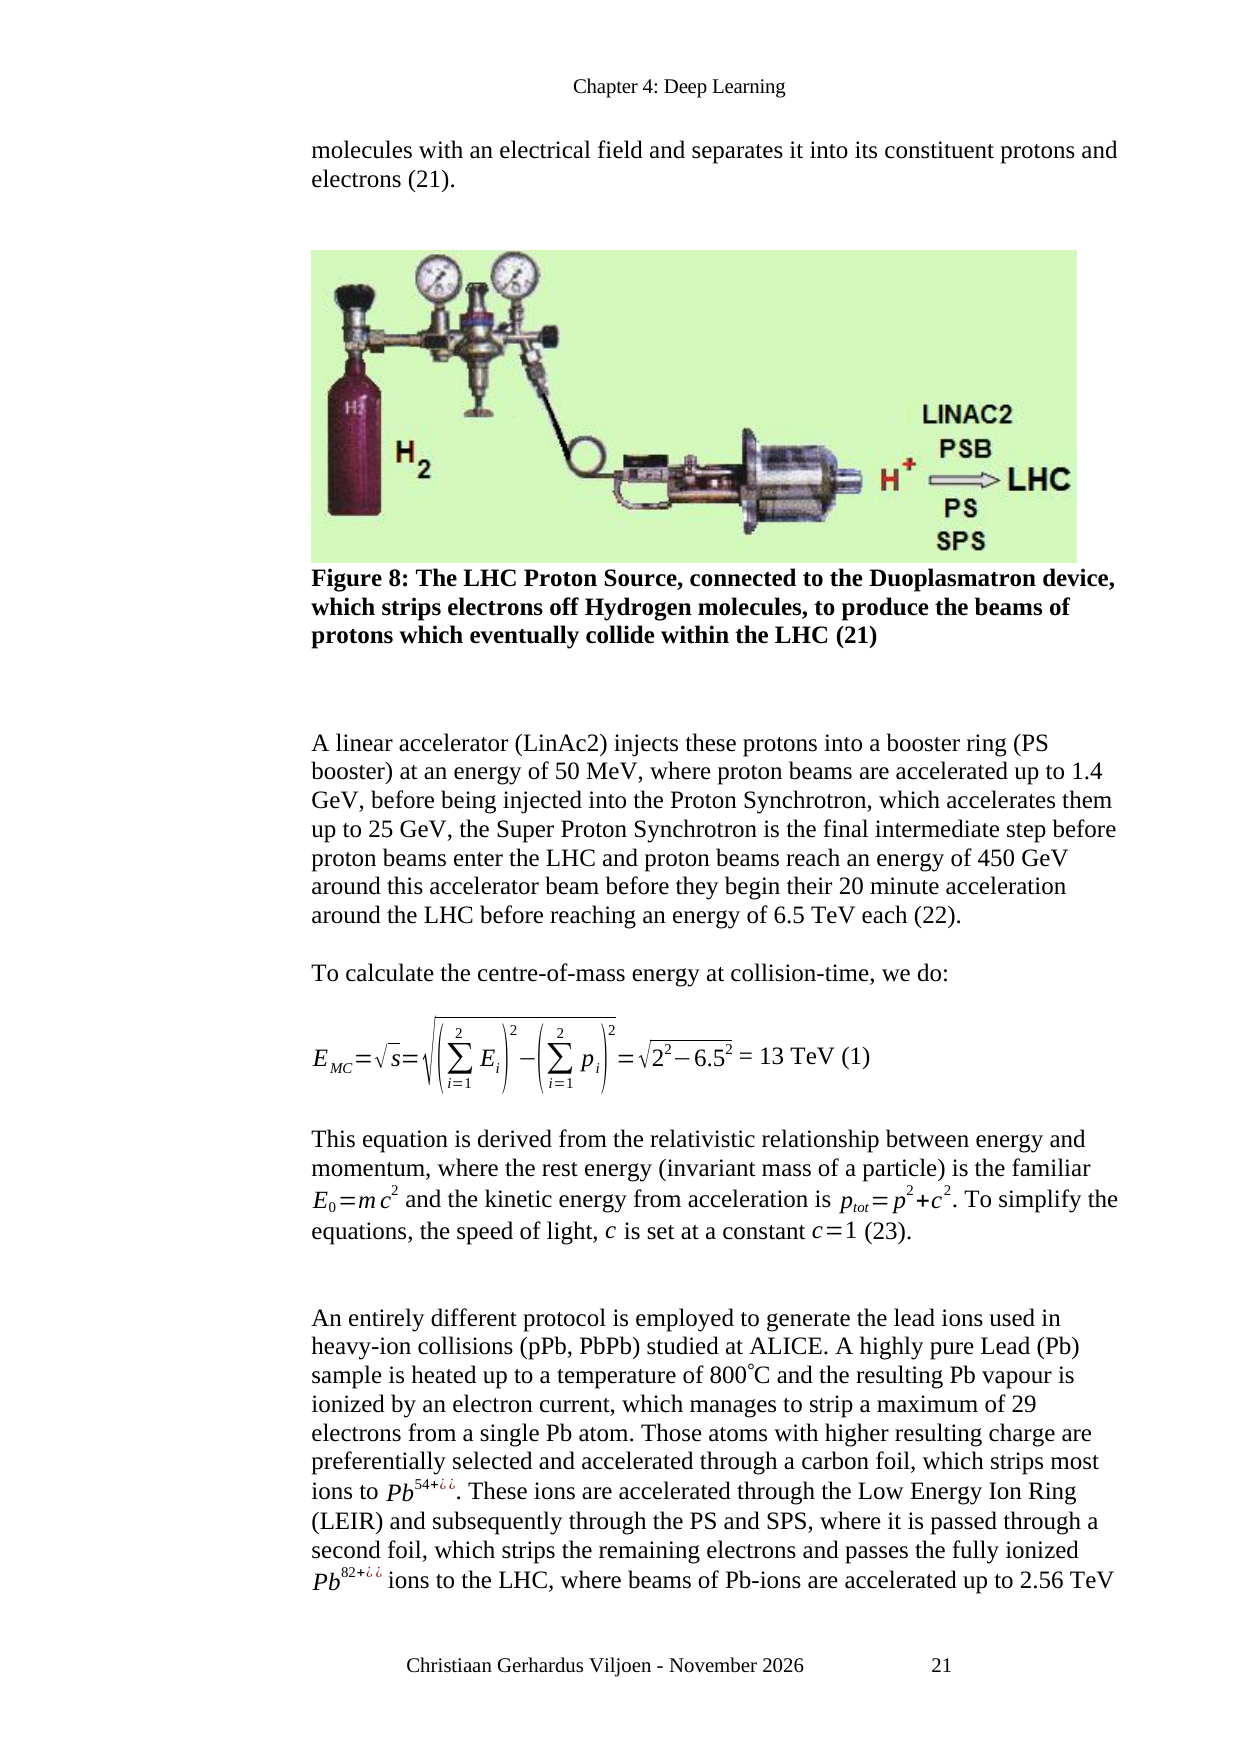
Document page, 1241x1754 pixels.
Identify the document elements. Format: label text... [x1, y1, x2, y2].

text A linear accelerator (LinAc2) injects these protons into a booster ring (PS booster) at an energy of 50 MeV, where proton beams are accelerated up to 1.4 GeV, before being injected into the Proton Synchrotron, which accelerates them up to 25 GeV, the Super Proton Synchrotron is the final intermediate step before proton beams enter the LHC and proton beams reach an energy of 450 GeV around this accelerator beam before they begin their 20 minute acceleration around the LHC before reaching an energy of 6.5 TeV each . [311, 728, 1122, 929]
text Figure 8: The LHC Proton Source, connected to the Duoplasmatron device, which strips electrons off Hydrogen molecules, to produce the beams of protons which eventually collide within the LHC [311, 563, 1122, 649]
text = 13 TeV [311, 1015, 1122, 1095]
text This equation is derived from the relativistic relationship between energy and momentum, where the rest energy (invariant mass of a particle) is the familiar and the kinetic energy from acceleration is . To simplify the equations, the speed of light, is set at a constant . [311, 1124, 1122, 1245]
text To calculate the centre-of-mass energy at collision-time, we do: [311, 958, 1122, 986]
picture [311, 250, 1077, 563]
